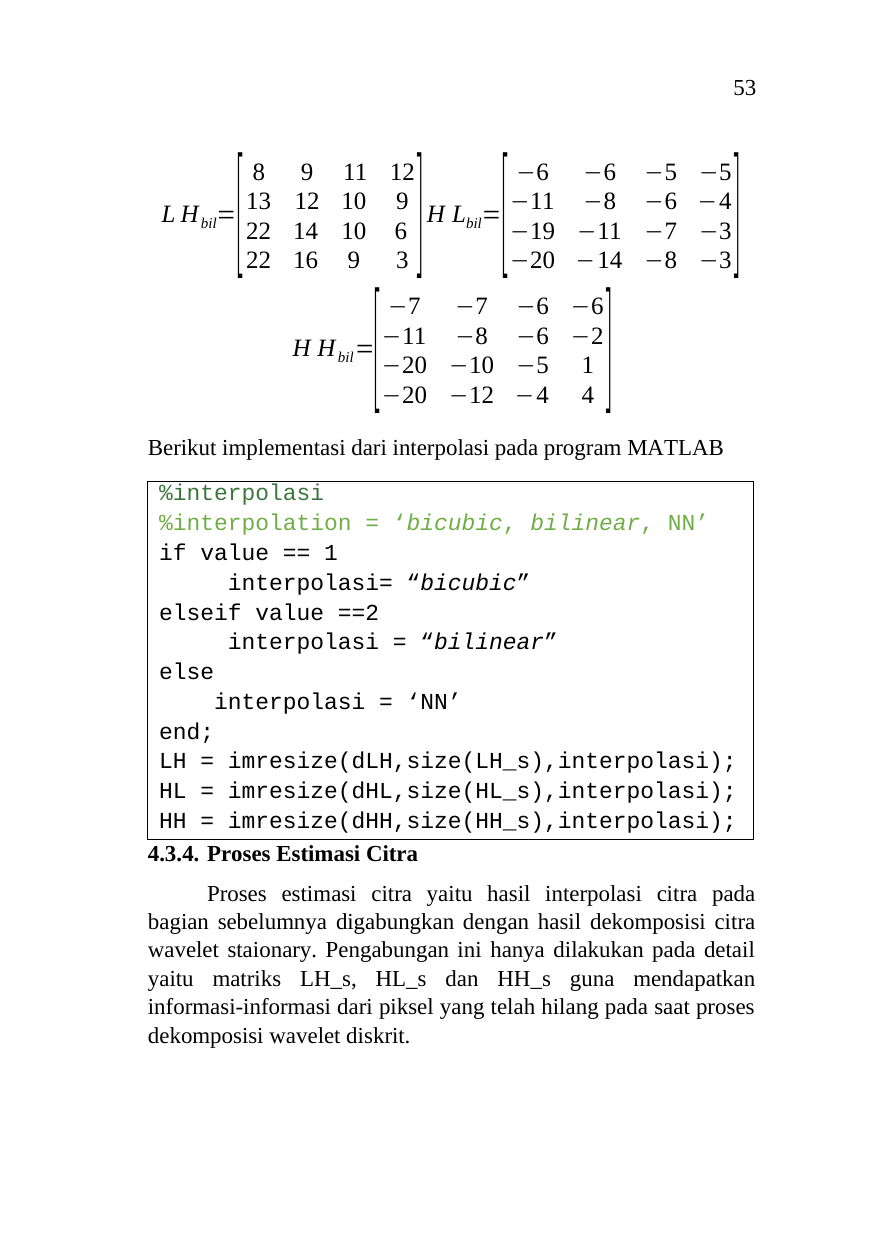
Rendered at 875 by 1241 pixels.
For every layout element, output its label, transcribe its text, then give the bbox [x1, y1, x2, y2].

text Berikut implementasi dari interpolasi pada program MATLAB [148, 434, 756, 460]
subtitle Proses Estimasi Citra [148, 840, 756, 867]
text Proses estimasi citra yaitu hasil interpolasi citra pada bagian sebelumnya digabungkan dengan hasil dekomposisi citra wavelet staionary. Pengabungan ini hanya dilakukan pada detail yaitu matriks LH_s, HL_s dan HH_s guna mendapatkan informasi-informasi dari piksel yang telah hilang pada saat proses dekomposisi wavelet diskrit. [148, 880, 756, 1048]
table_header %interpolasi %interpolation = ‘bicubic, bilinear, NN’ if value == 1 interpolasi= “bicubic” elseif value ==2 interpolasi = “bilinear” else interpolasi = ‘NN’ end; LH = imresize(dLH,size(LH_s),interpolasi); HL = imresize(dHL,size(HL_s),interpolasi); HH = imresize(dHH,size(HH_s),interpolasi); [148, 482, 753, 839]
